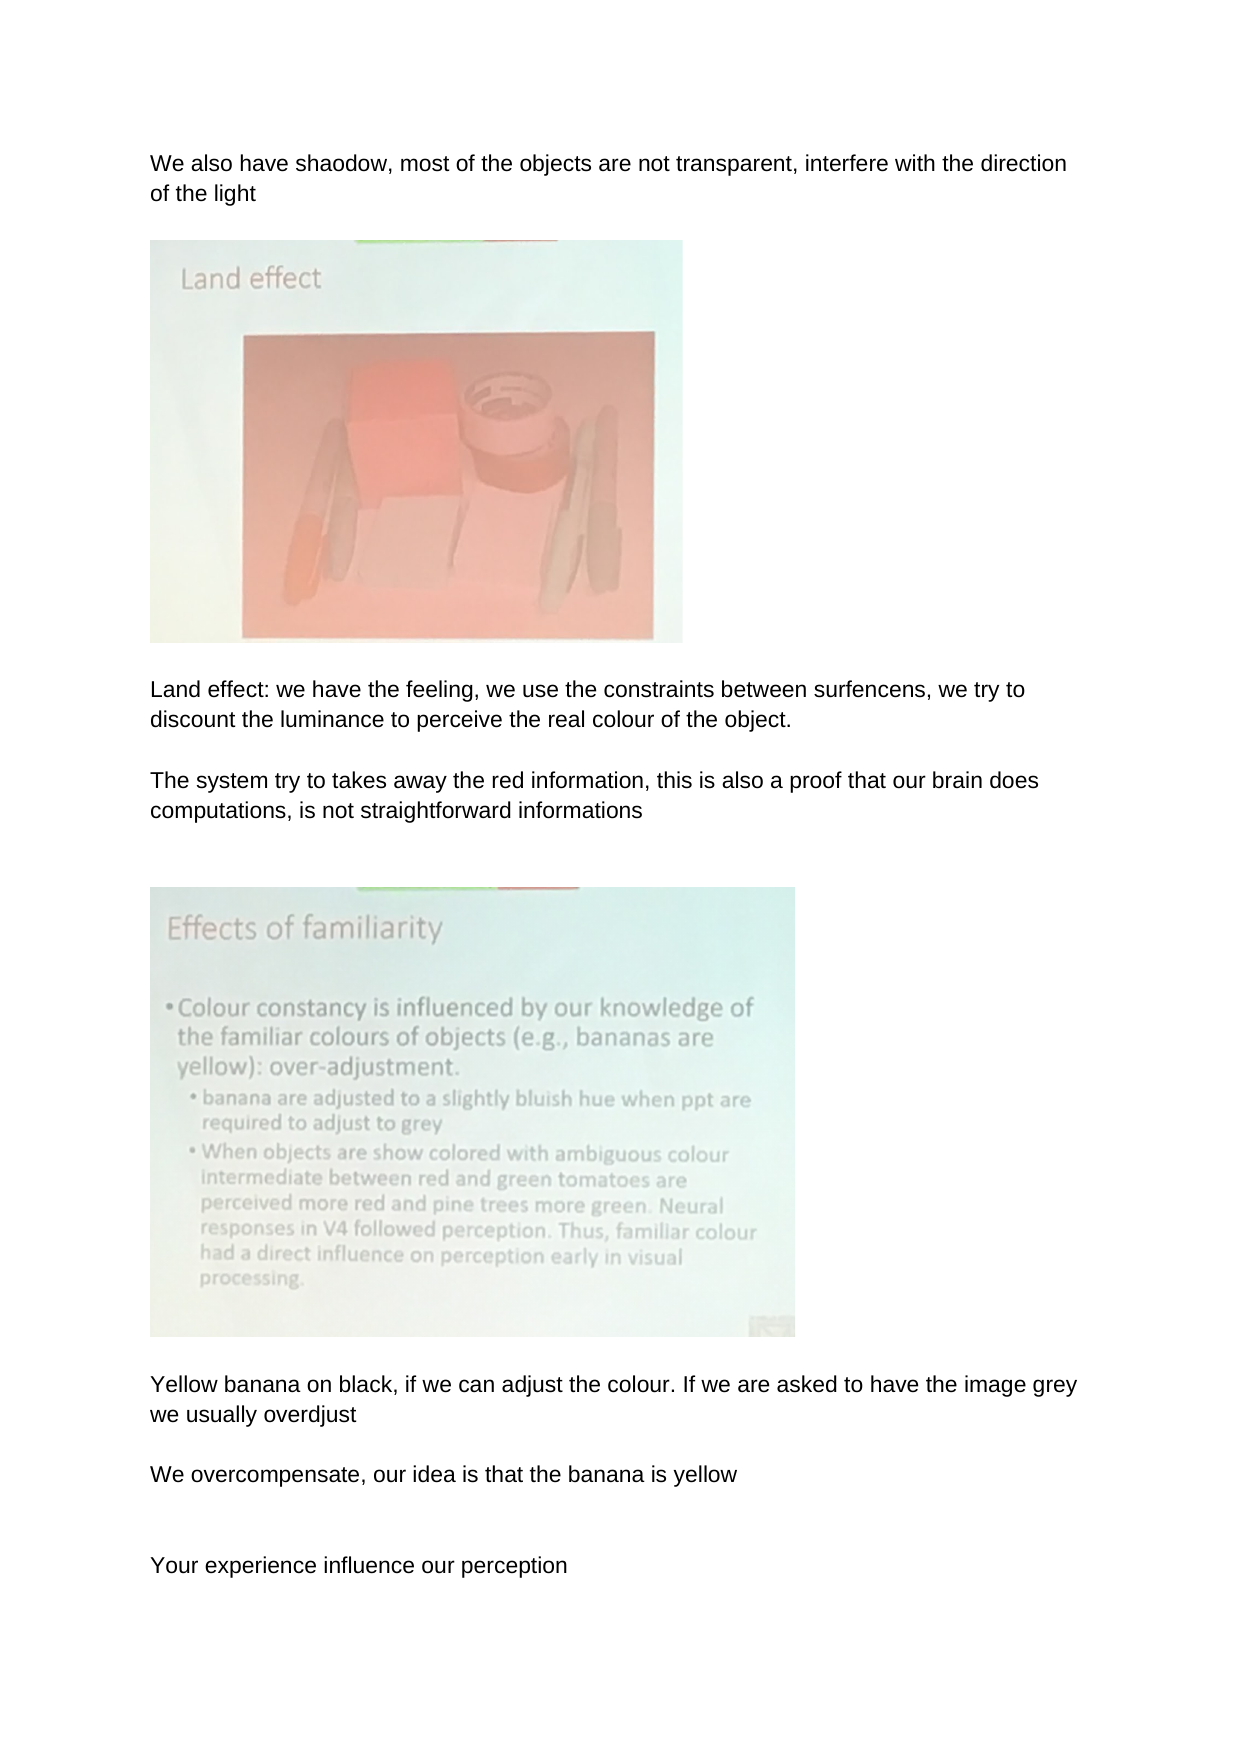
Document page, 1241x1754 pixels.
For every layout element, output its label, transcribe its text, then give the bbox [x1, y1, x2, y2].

text We also have shaodow, most of the objects are not transparent, interfere with the direction of the light [150, 150, 1090, 207]
picture [150, 887, 796, 1337]
text Yellow banana on black, if we can adjust the colour. If we are asked to have the image grey we usually overdjust [150, 1371, 1090, 1427]
text We overcompensate, our idea is that the banana is yellow [150, 1461, 1090, 1488]
picture [150, 240, 683, 643]
text Your experience influence our perception [150, 1552, 1090, 1578]
text The system try to takes away the red information, this is also a proof that our brain does computations, is not straightforward informations [150, 767, 1090, 823]
text Land effect: we have the feeling, we use the constraints between surfencens, we try to discount the luminance to perceive the real colour of the object. [150, 676, 1090, 733]
